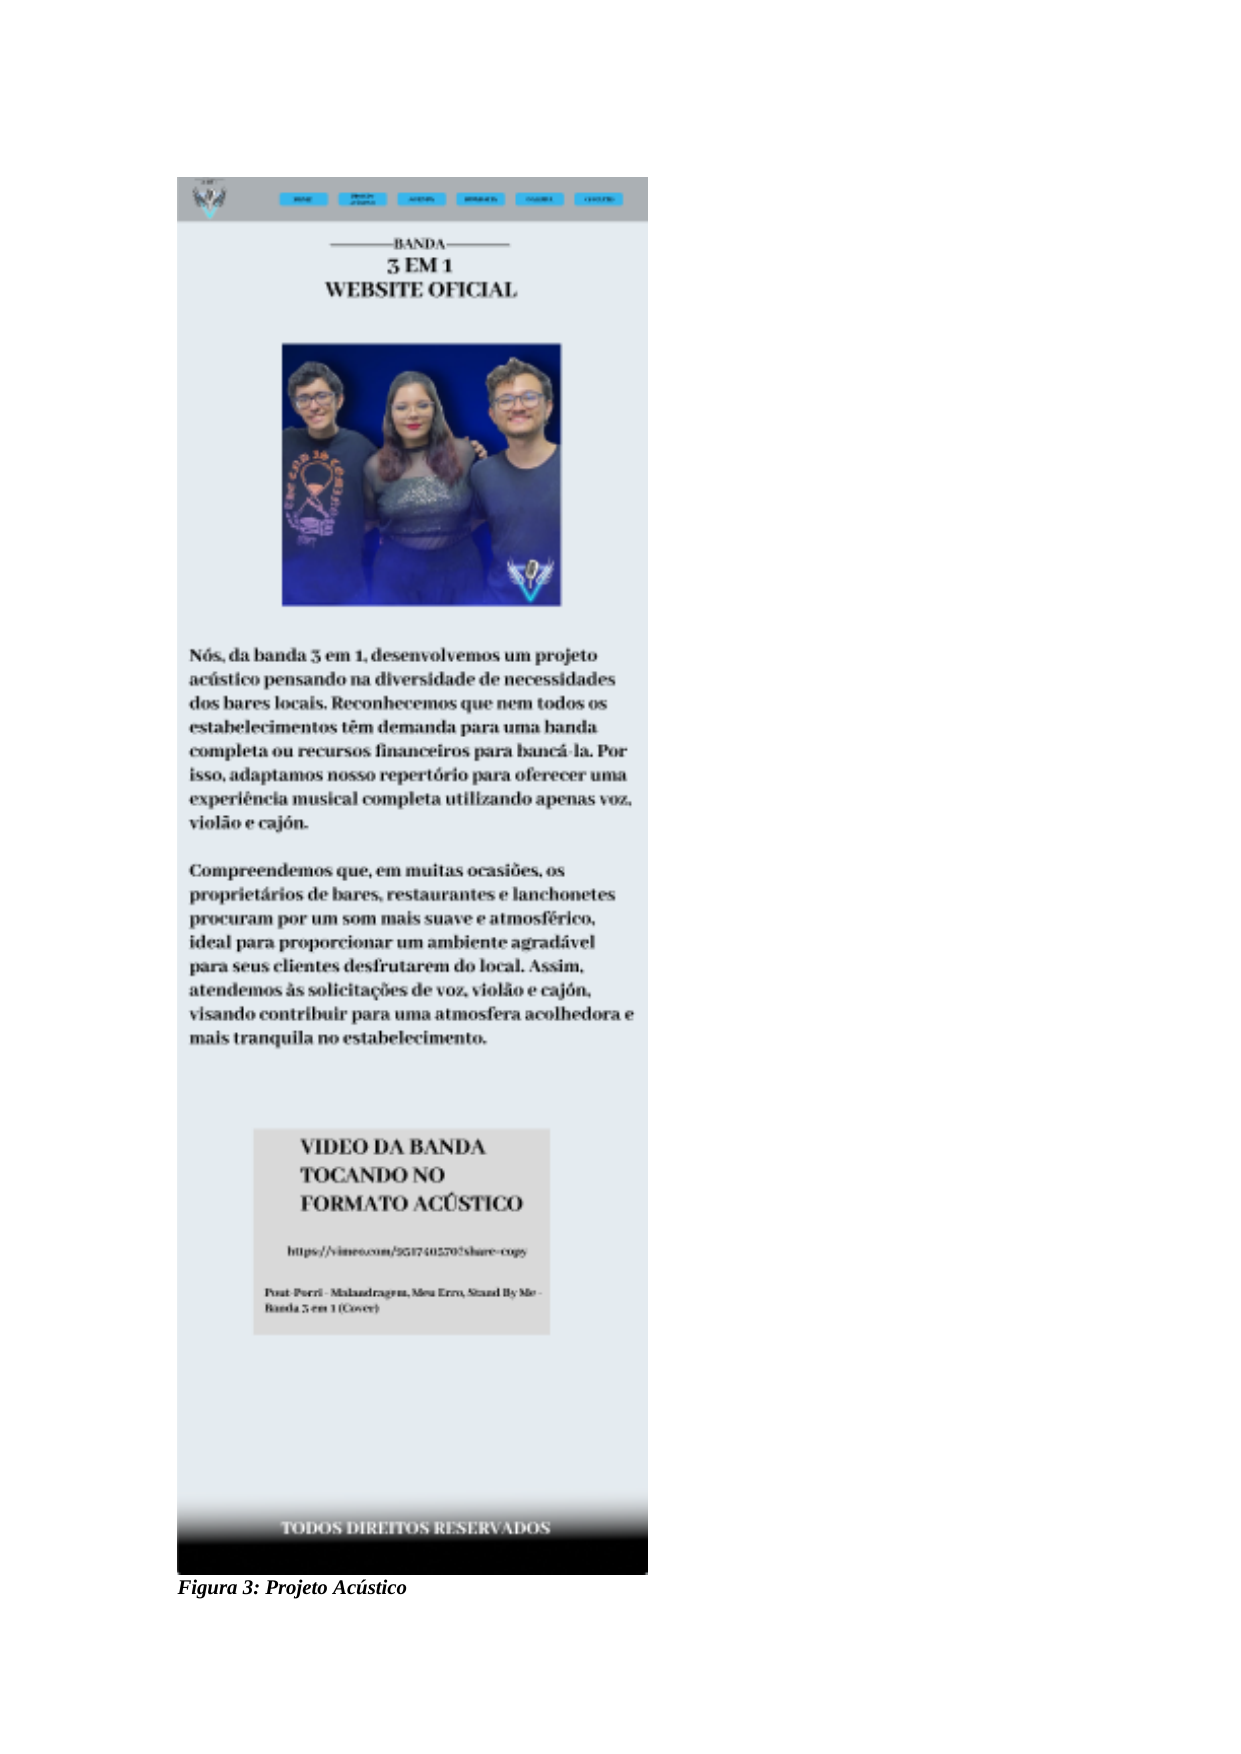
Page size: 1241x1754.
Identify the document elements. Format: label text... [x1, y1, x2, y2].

picture [177, 177, 648, 1575]
